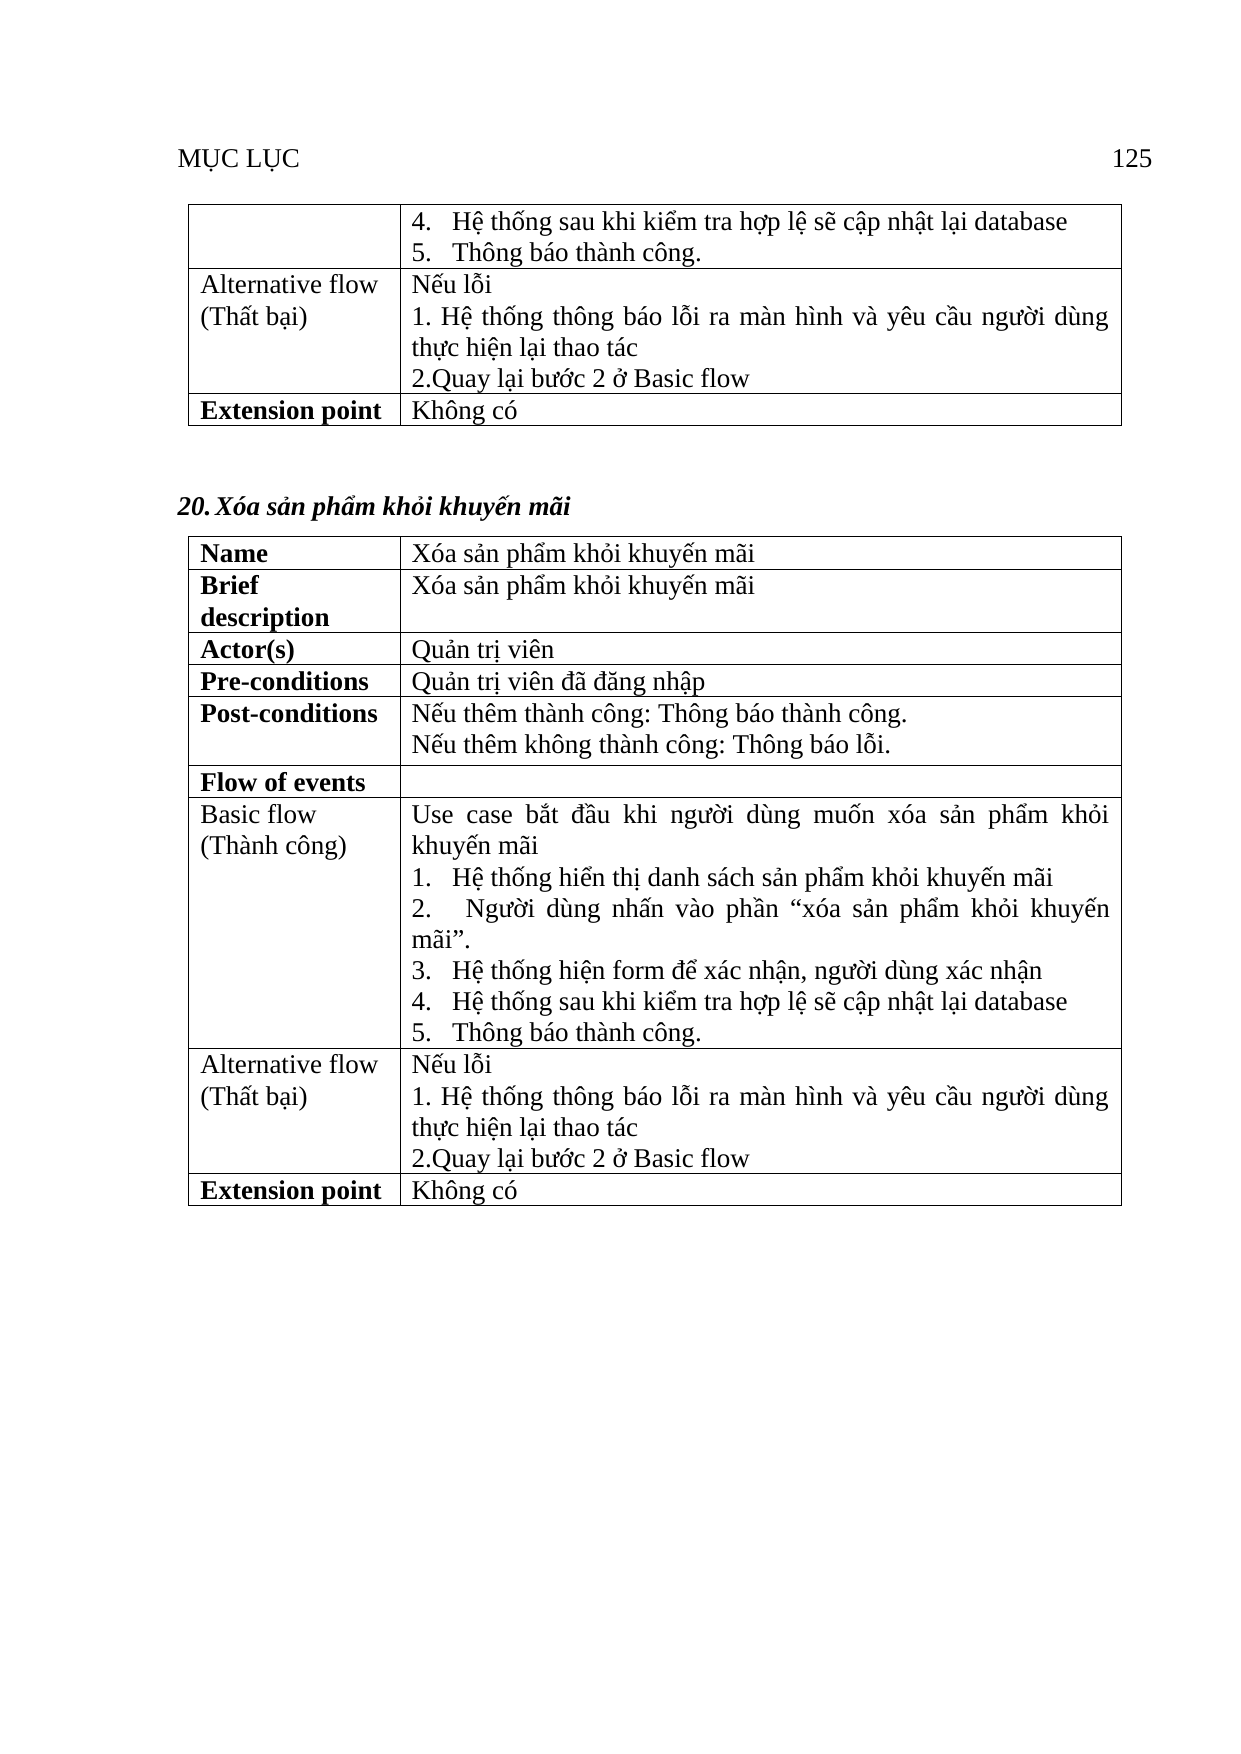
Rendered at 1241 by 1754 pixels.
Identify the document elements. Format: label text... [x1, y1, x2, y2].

table_cell Nếu lỗi 1. Hệ thống thông báo lỗi ra màn hình và yêu cầu người dùng thực hiện lại thao tác 2.Quay lại bước 2 ở Basic flow [401, 269, 1121, 393]
table_cell Extension point [189, 1174, 400, 1205]
table_cell Quản trị viên [401, 633, 1121, 664]
subtitle Xóa sản phẩm khỏi khuyến mãi [177, 489, 1122, 521]
table_cell Alternative flow (Thất bại) [189, 1049, 400, 1173]
table_cell Nếu lỗi 1. Hệ thống thông báo lỗi ra màn hình và yêu cầu người dùng thực hiện lại thao tác 2.Quay lại bước 2 ở Basic flow [401, 1049, 1121, 1173]
table_cell Extension point [189, 394, 400, 425]
table_cell Post-conditions [189, 697, 400, 765]
table_header Xóa sản phẩm khỏi khuyến mãi [401, 537, 1121, 568]
table_cell Actor(s) [189, 633, 400, 664]
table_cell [189, 205, 400, 267]
table_cell Alternative flow (Thất bại) [189, 269, 400, 393]
table_cell Basic flow (Thành công) [189, 798, 400, 1047]
table_cell Use case bắt đầu khi người dùng muốn xóa sản phẩm khỏi khuyến mãi 1. Hệ thống hiển thị danh sách sản phẩm khỏi khuyến mãi 2. Người dùng nhấn vào phần “xóa sản phẩm khỏi khuyến mãi”. 3. Hệ thống hiện form để xác nhận, người dùng xác nhận 4. Hệ thống sau khi kiểm tra hợp lệ sẽ cập nhật lại database 5. Thông báo thành công. [401, 798, 1121, 1047]
table_cell [401, 766, 1121, 797]
table_cell Pre-conditions [189, 665, 400, 696]
table_cell Quản trị viên đã đăng nhập [401, 665, 1121, 696]
table_cell Không có [401, 1174, 1121, 1205]
table_header Name [189, 537, 400, 568]
table_cell Brief description [189, 570, 400, 632]
table_cell Nếu thêm thành công: Thông báo thành công. Nếu thêm không thành công: Thông báo lỗi. [401, 697, 1121, 765]
table_cell Flow of events [189, 766, 400, 797]
table_cell Xóa sản phẩm khỏi khuyến mãi [401, 570, 1121, 632]
table_cell Không có [401, 394, 1121, 425]
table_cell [401, 205, 1121, 267]
